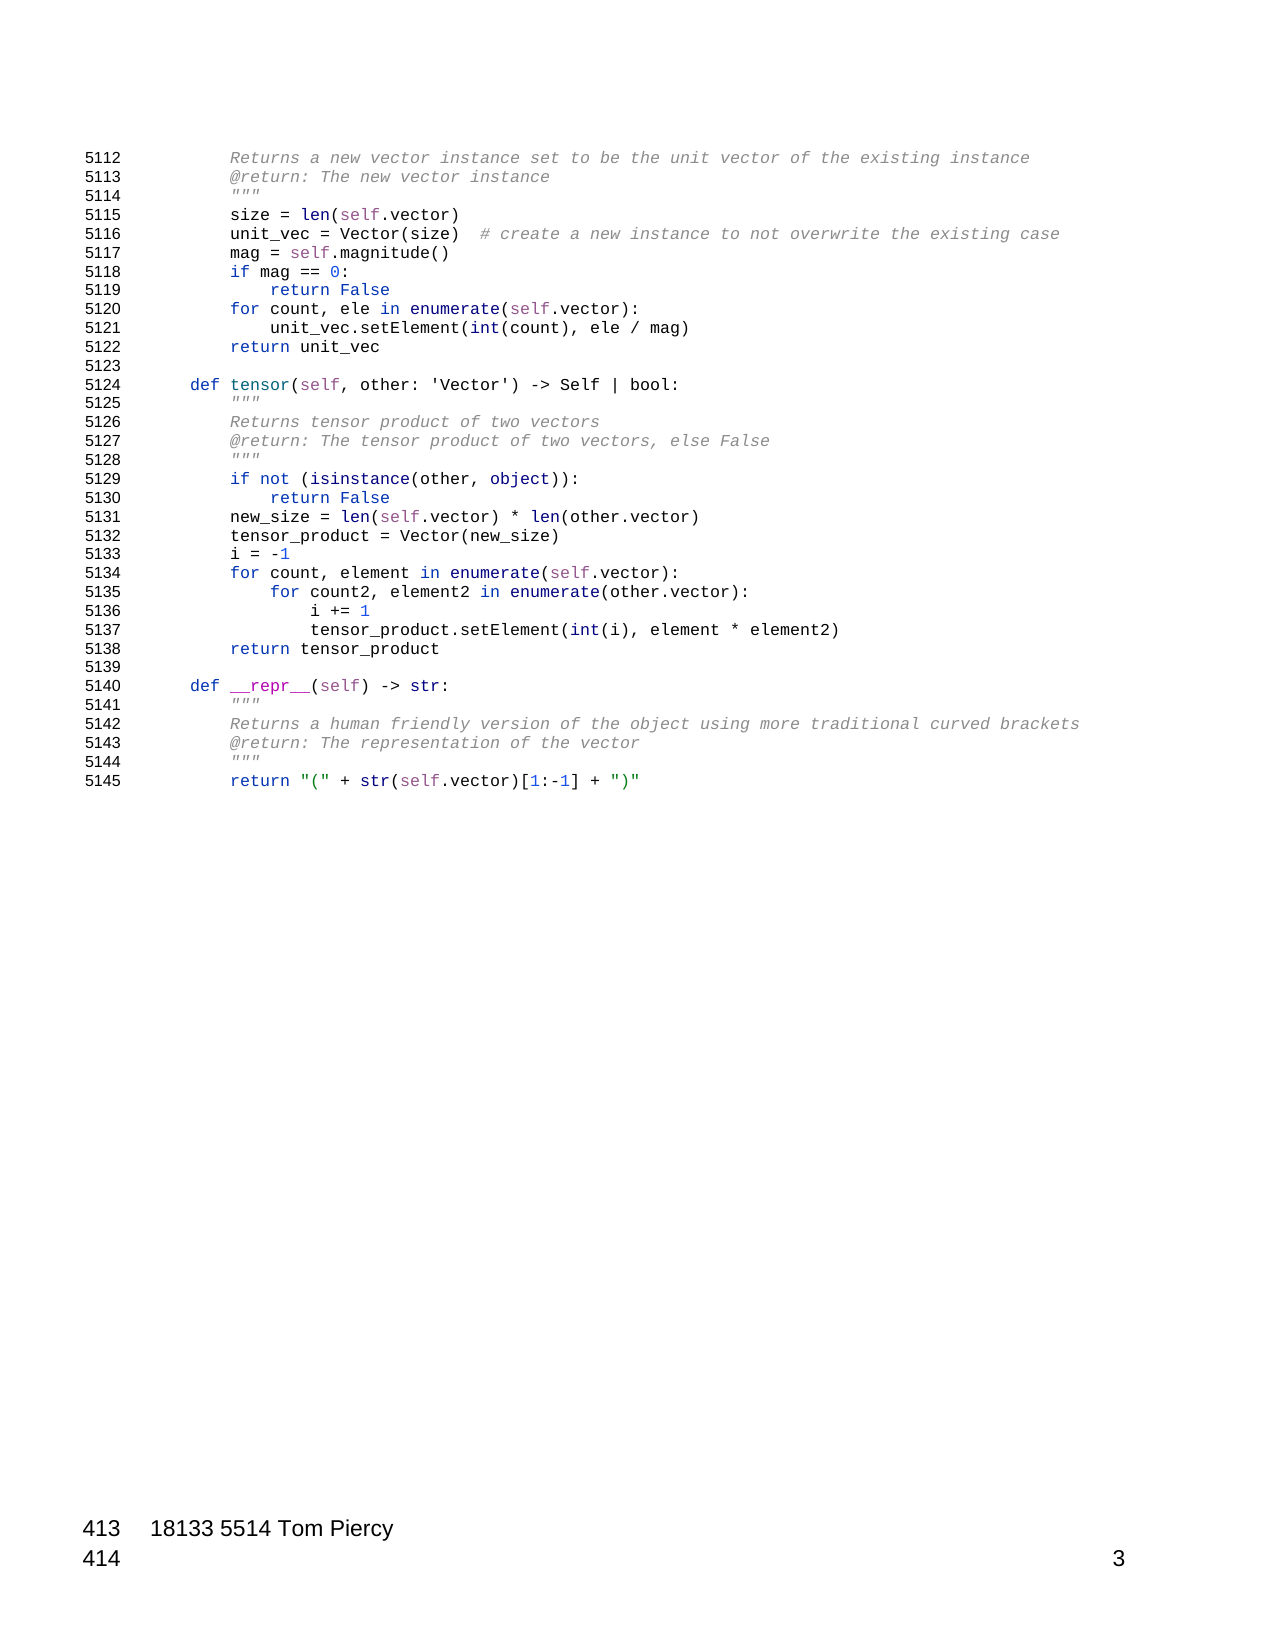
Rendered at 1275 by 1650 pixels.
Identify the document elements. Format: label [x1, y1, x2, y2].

text [150, 150, 1125, 791]
